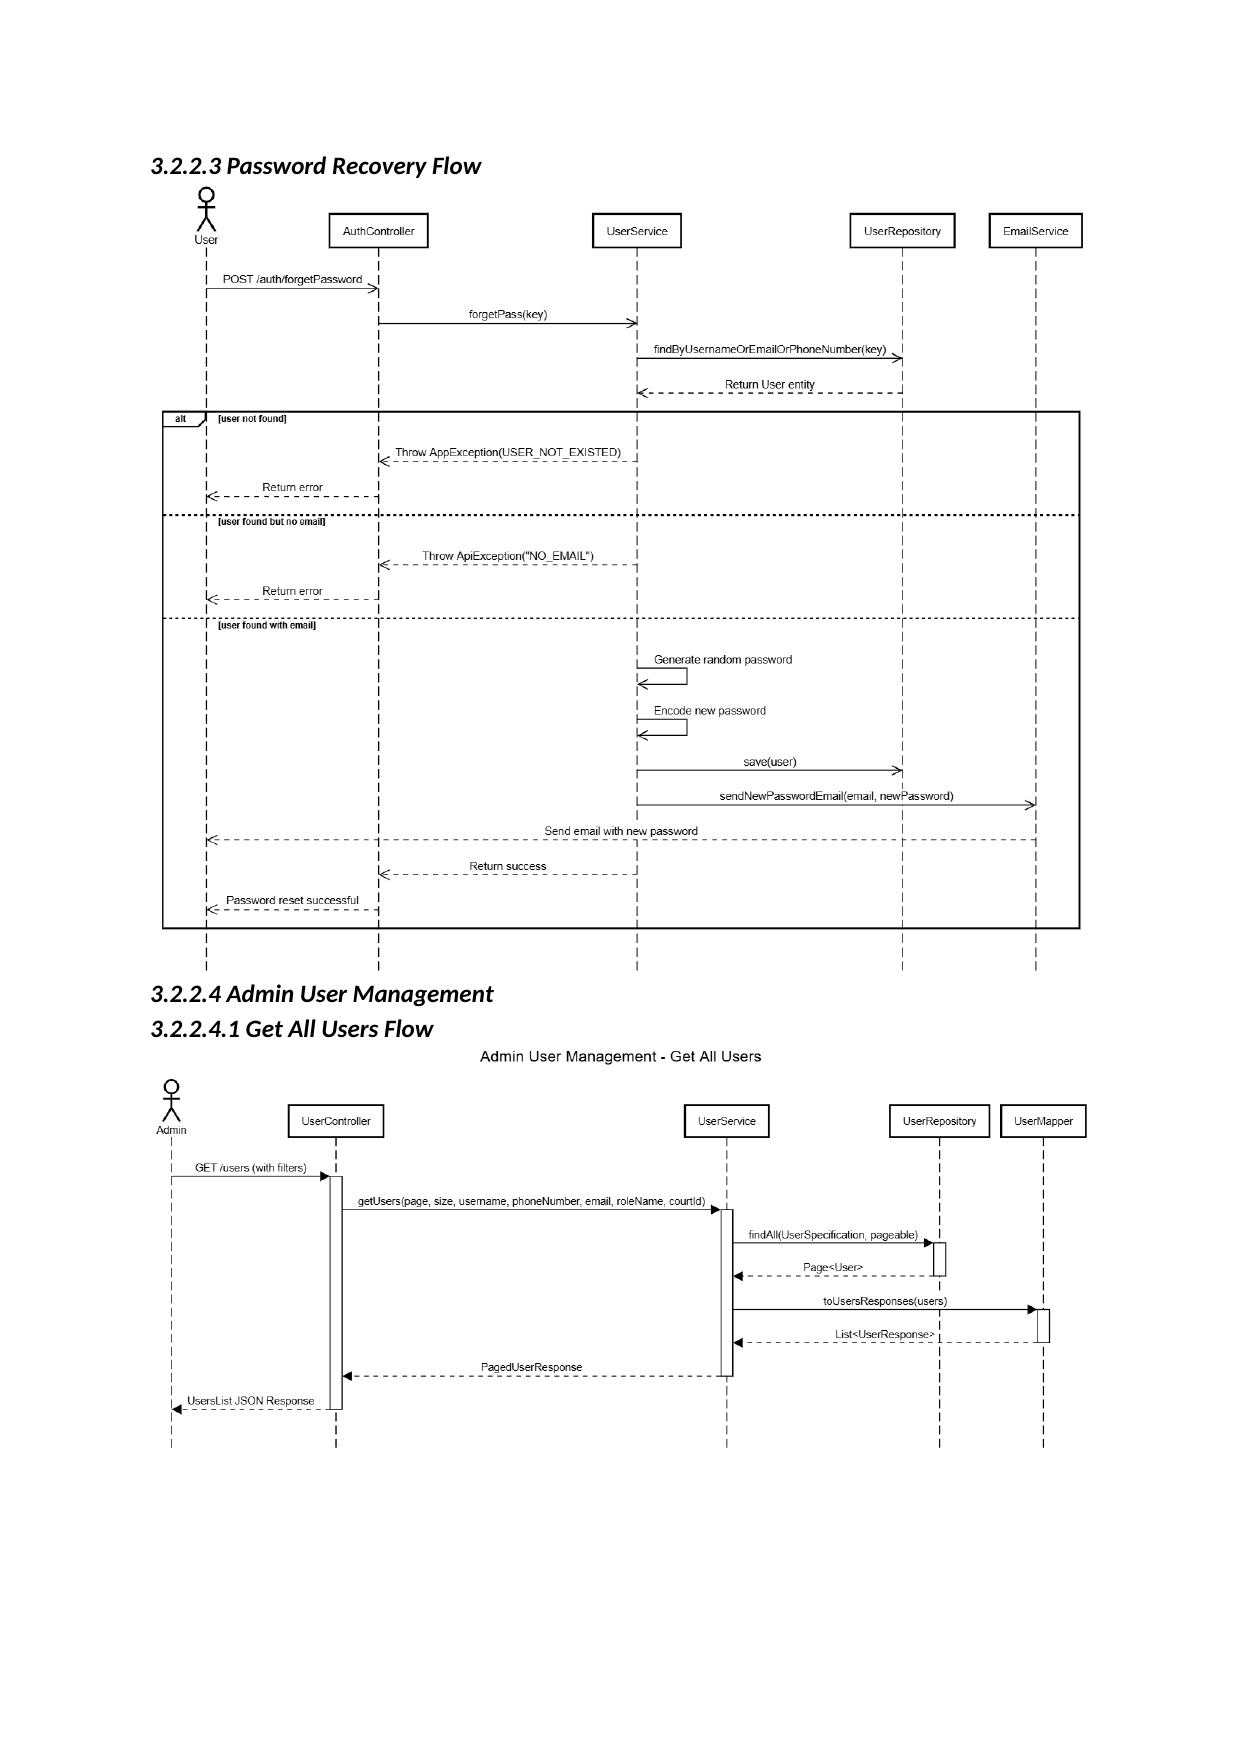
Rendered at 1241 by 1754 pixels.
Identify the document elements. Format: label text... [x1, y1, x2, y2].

subtitle 3.2.2.4.1 Get All Users Flow [150, 1013, 1093, 1044]
subtitle 3.2.2.4 Admin User Management [150, 978, 1093, 1009]
picture [150, 180, 1091, 971]
subtitle 3.2.2.3 Password Recovery Flow [150, 150, 1093, 181]
picture [150, 1043, 1091, 1450]
